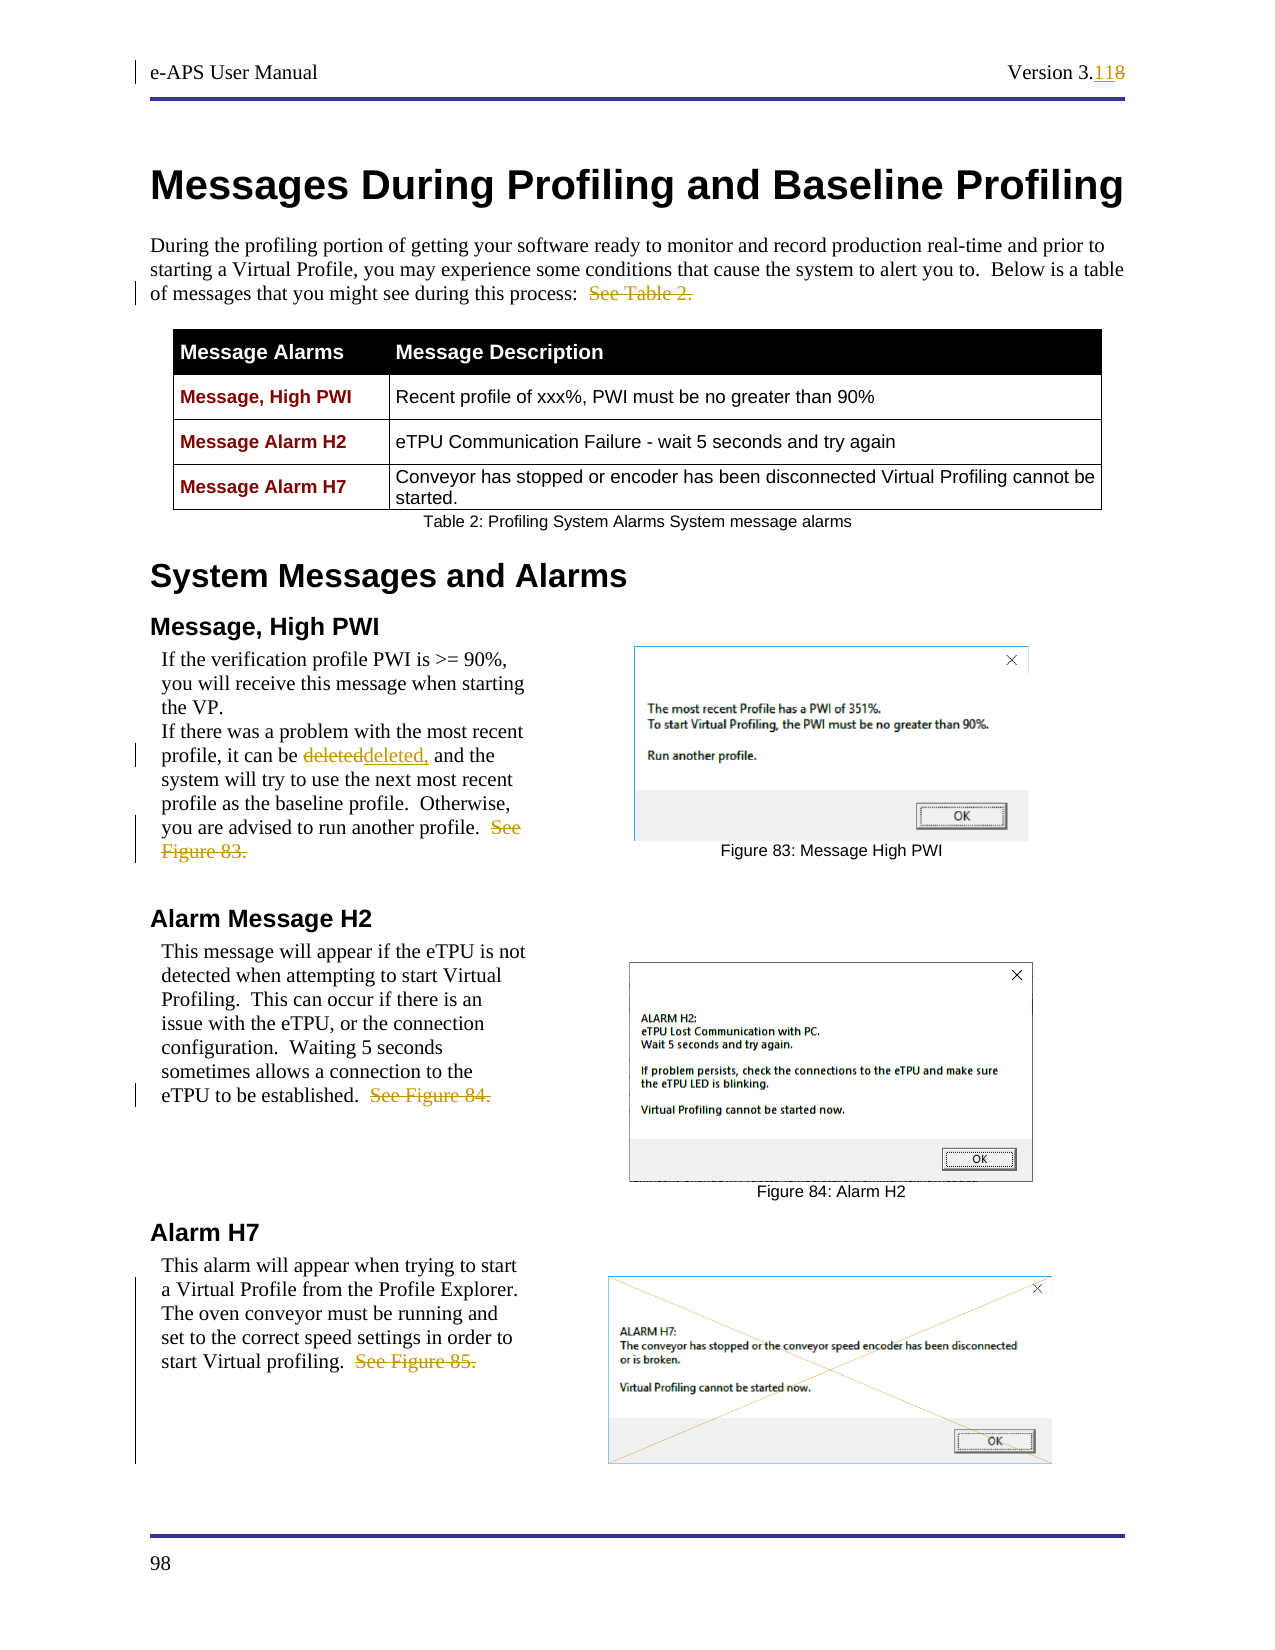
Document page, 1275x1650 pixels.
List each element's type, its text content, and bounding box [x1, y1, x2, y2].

picture [833, 1277, 1053, 1463]
picture [634, 646, 1029, 841]
subtitle Alarm Message H2 [150, 904, 1125, 933]
table_header Figure 85: Alarm H7 [535, 1253, 1125, 1464]
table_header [150, 1253, 535, 1464]
picture [610, 1371, 1050, 1464]
text During the profiling portion of getting your software ready to monitor and record production real-time and prior to starting a Virtual Profile, you may experience some conditions that cause the system to alert you to. Below is a table of messages that you might see during this process: [150, 233, 1125, 305]
table_header Figure 83: Message High PWI [538, 647, 1125, 863]
table_cell eTPU Communication Failure - wait 5 seconds and try again [390, 420, 1101, 464]
table_header Figure 84: Alarm H2 [537, 939, 1125, 1201]
table_header This message will appear if the eTPU is not detected when attempting to start Virtual Profiling. This can occur if there is an issue with the eTPU, or the connection configuration. Waiting 5 seconds sometimes allows a connection to the eTPU to be established. [150, 939, 537, 1201]
table_cell Message, High PWI [174, 375, 389, 419]
table_header Message Alarms [174, 330, 389, 374]
table_header Message Description [390, 330, 1101, 374]
subtitle System Messages and Alarms [150, 556, 1125, 595]
subtitle Alarm H7 [150, 1217, 1125, 1246]
subtitle Message, High PWI [150, 612, 1125, 640]
table_header If the verification profile PWI is >= 90%, you will receive this message when starting the VP. If there was a problem with the most recent profile, it can be and the system will try to use the next most recent profile as the baseline profile. Otherwise, you are advised to run another profile. [150, 647, 538, 863]
table_cell Message Alarm H2 [174, 420, 389, 464]
picture [629, 962, 1033, 1182]
picture [610, 1276, 1050, 1369]
subtitle Messages During Profiling and Baseline Profiling [150, 160, 1125, 208]
table_cell Conveyor has stopped or encoder has been disconnected Virtual Profiling cannot be started. [390, 465, 1101, 509]
table_cell Message Alarm H7 [174, 465, 389, 509]
text Table 2: Profiling System Alarms System message alarms [150, 512, 1125, 531]
table_cell Recent profile of xxx%, PWI must be no greater than 90% [390, 375, 1101, 419]
picture [608, 1277, 827, 1463]
